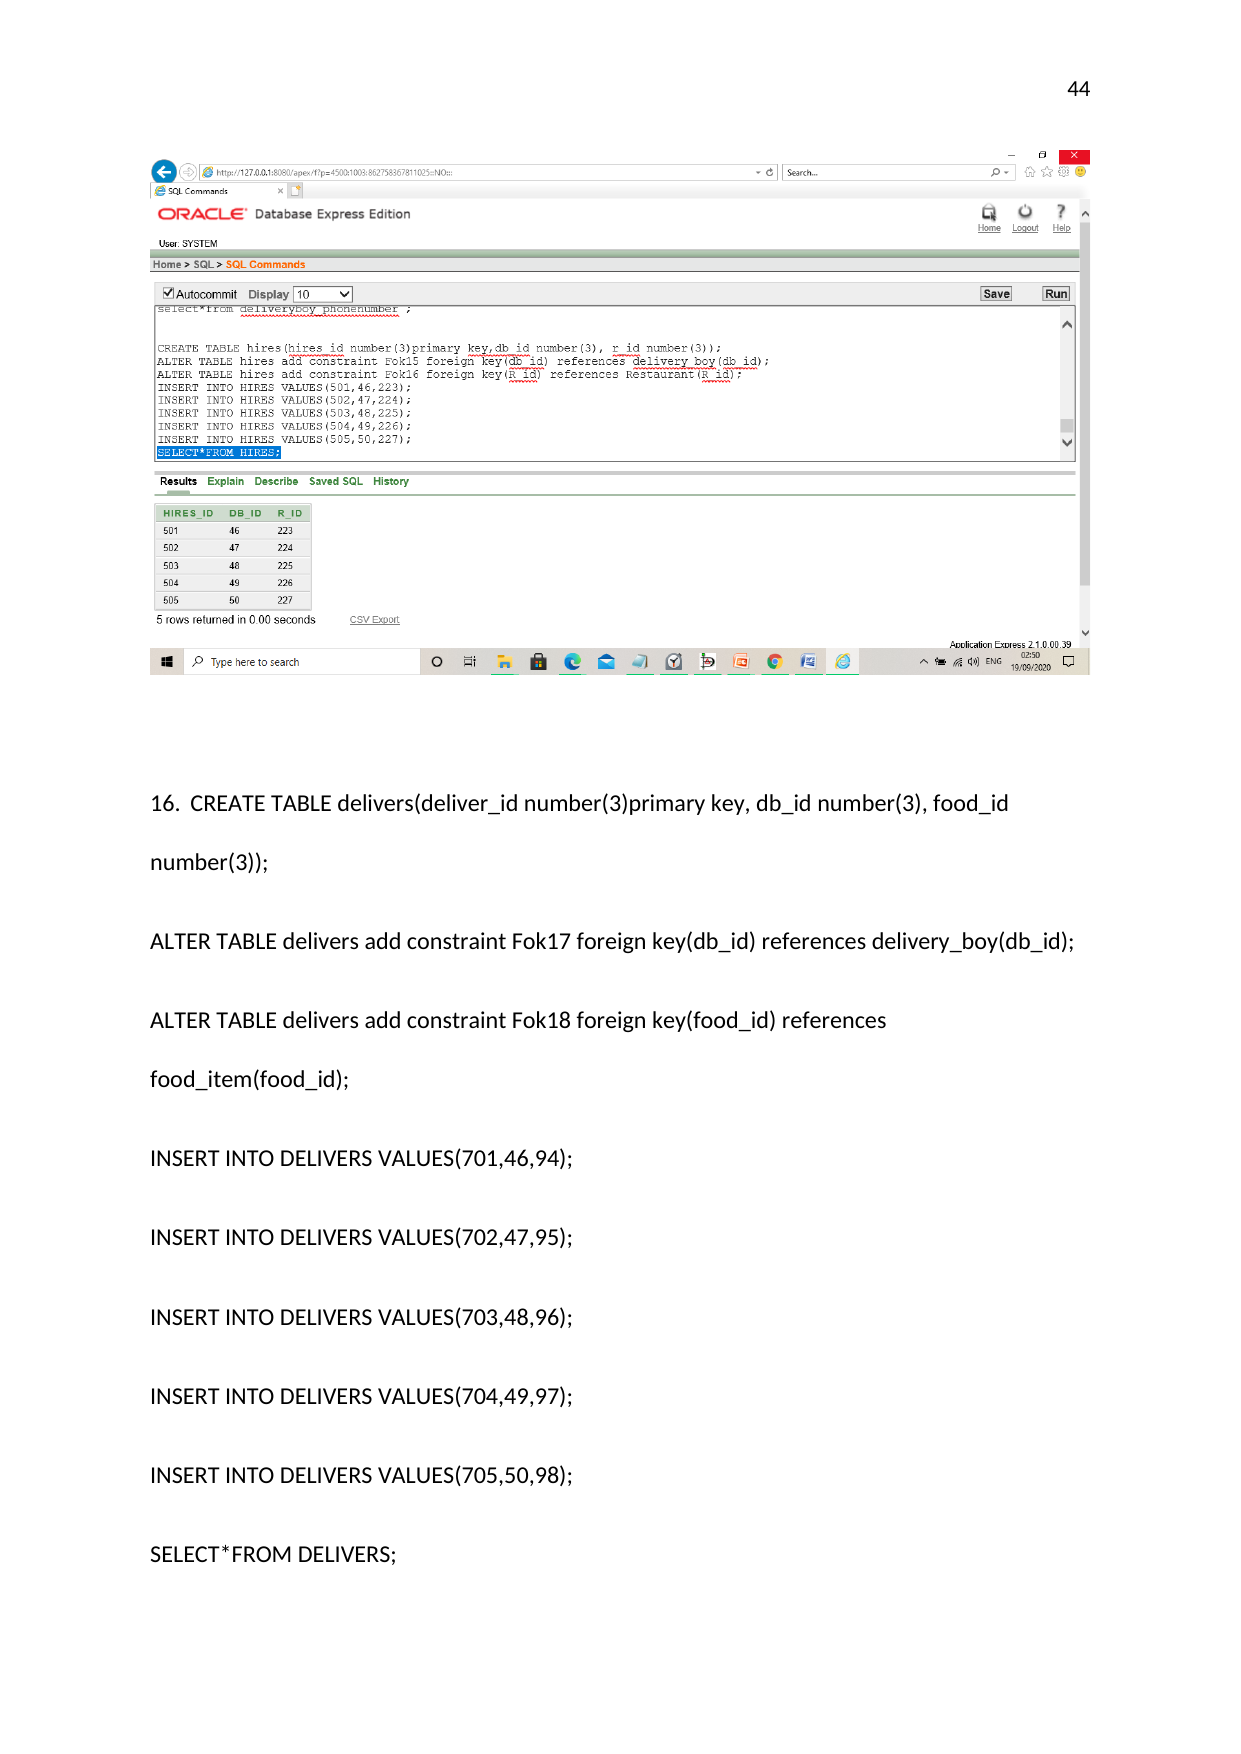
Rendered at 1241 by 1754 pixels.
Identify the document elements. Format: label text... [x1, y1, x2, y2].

text ALTER TABLE delivers add constraint Fok18 foreign key(food_id) references food_item(food_id); [150, 984, 1090, 1093]
picture [150, 150, 1091, 675]
text SELECT*FROM DELIVERS; [150, 1518, 1090, 1569]
text INSERT INTO DELIVERS VALUES(703,48,96); [150, 1280, 1090, 1331]
text INSERT INTO DELIVERS VALUES(704,49,97); [150, 1359, 1090, 1410]
text INSERT INTO DELIVERS VALUES(701,46,94); [150, 1122, 1090, 1173]
text 16. CREATE TABLE delivers(deliver_id number(3)primary key, db_id number(3), food_id number(3)); [150, 767, 1090, 876]
text ALTER TABLE delivers add constraint Fok17 foreign key(db_id) references delivery_boy(db_id); [150, 905, 1090, 956]
text INSERT INTO DELIVERS VALUES(705,50,98); [150, 1439, 1090, 1490]
text INSERT INTO DELIVERS VALUES(702,47,95); [150, 1201, 1090, 1252]
